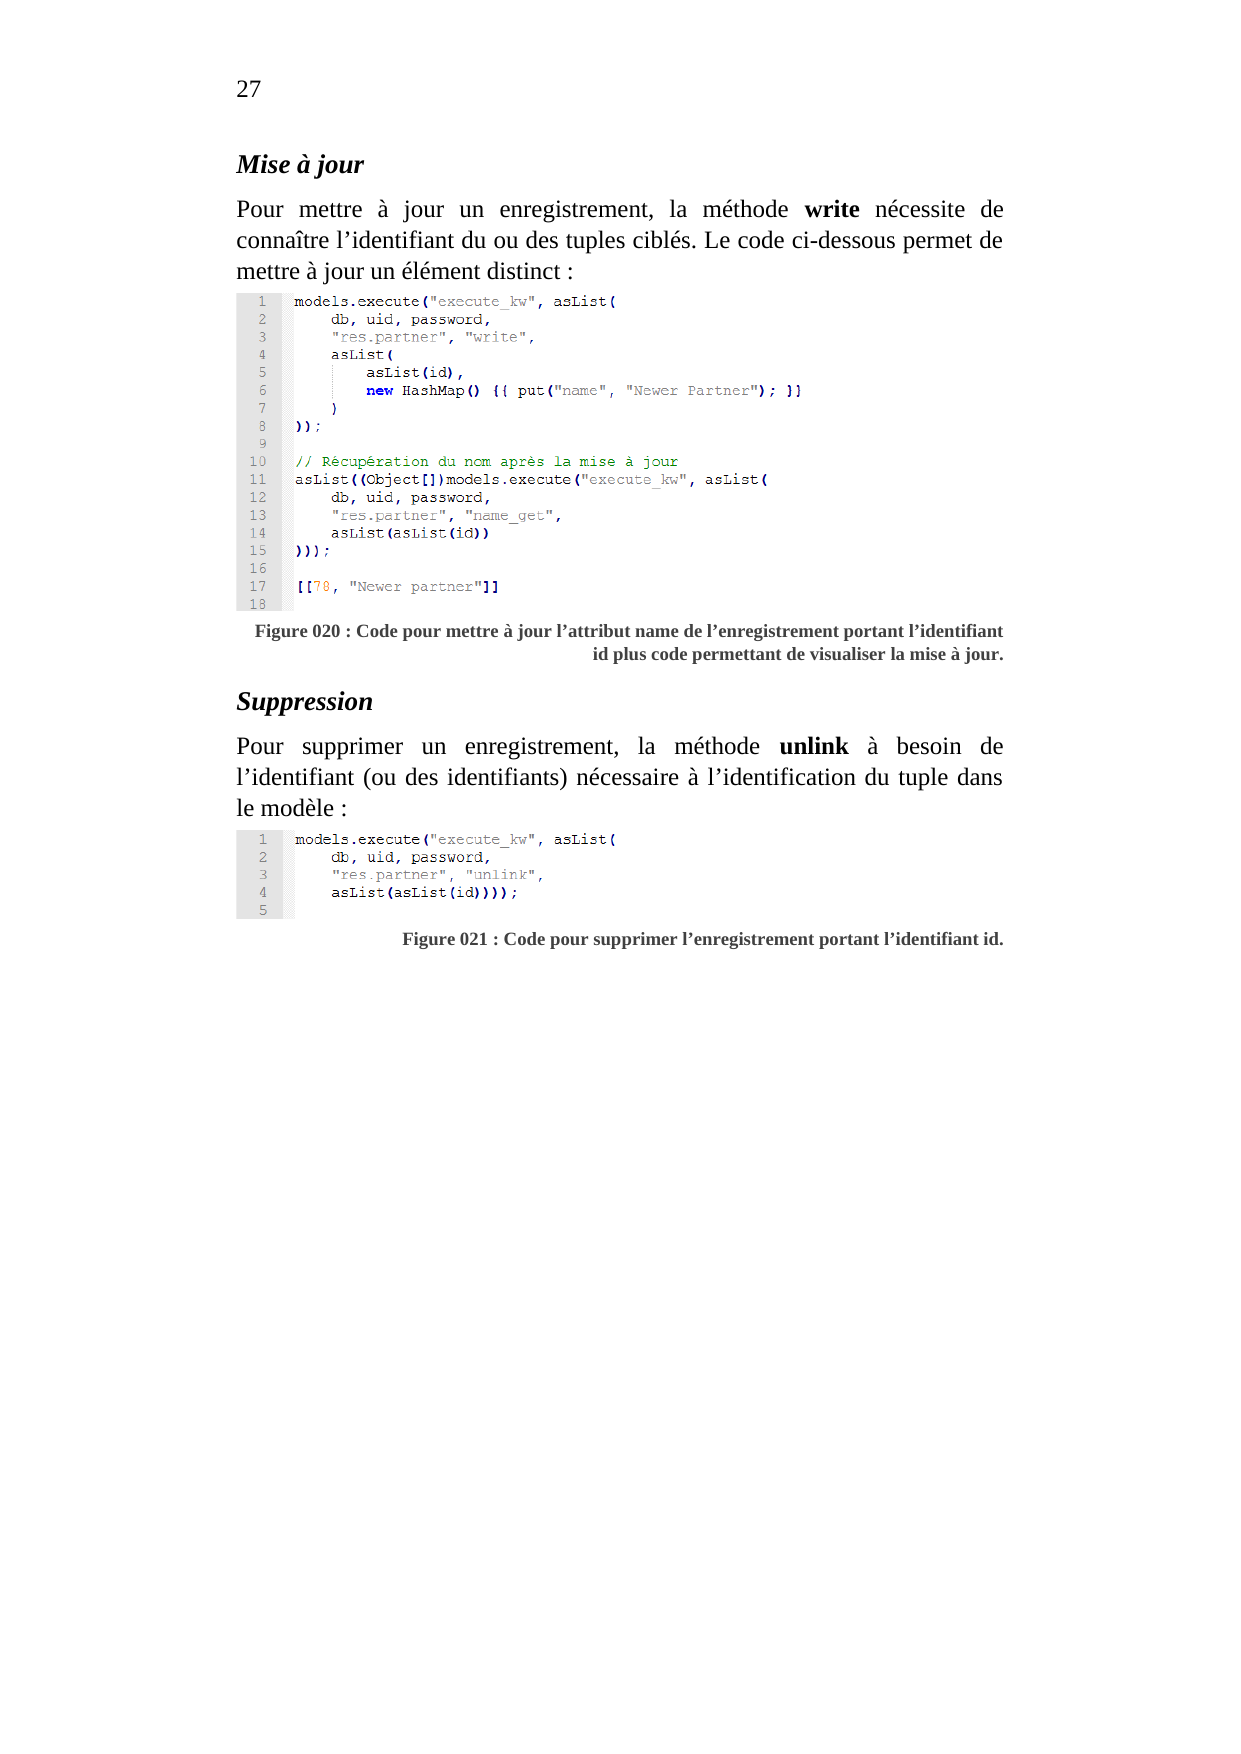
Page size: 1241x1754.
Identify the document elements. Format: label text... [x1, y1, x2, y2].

picture [236, 830, 1004, 919]
text Pour supprimer un enregistrement, la méthode unlink à besoin de l’identifiant (ou des identifiants) nécessaire à l’identification du tuple dans le modèle : [236, 731, 1004, 822]
text Mise à jour [236, 148, 1004, 179]
text Figure 020 : Code pour mettre à jour l’attribut name de l’enregistrement portant l’identifiant id plus code permettant de visualiser la mise à jour. [236, 619, 1004, 664]
text Pour mettre à jour un enregistrement, la méthode write nécessite de connaître l’identifiant du ou des tuples ciblés. Le code ci-dessous permet de mettre à jour un élément distinct : [236, 194, 1004, 284]
text Figure 021 : Code pour supprimer l’enregistrement portant l’identifiant id. [236, 928, 1004, 949]
picture [236, 293, 1004, 611]
text Suppression [236, 685, 1004, 716]
